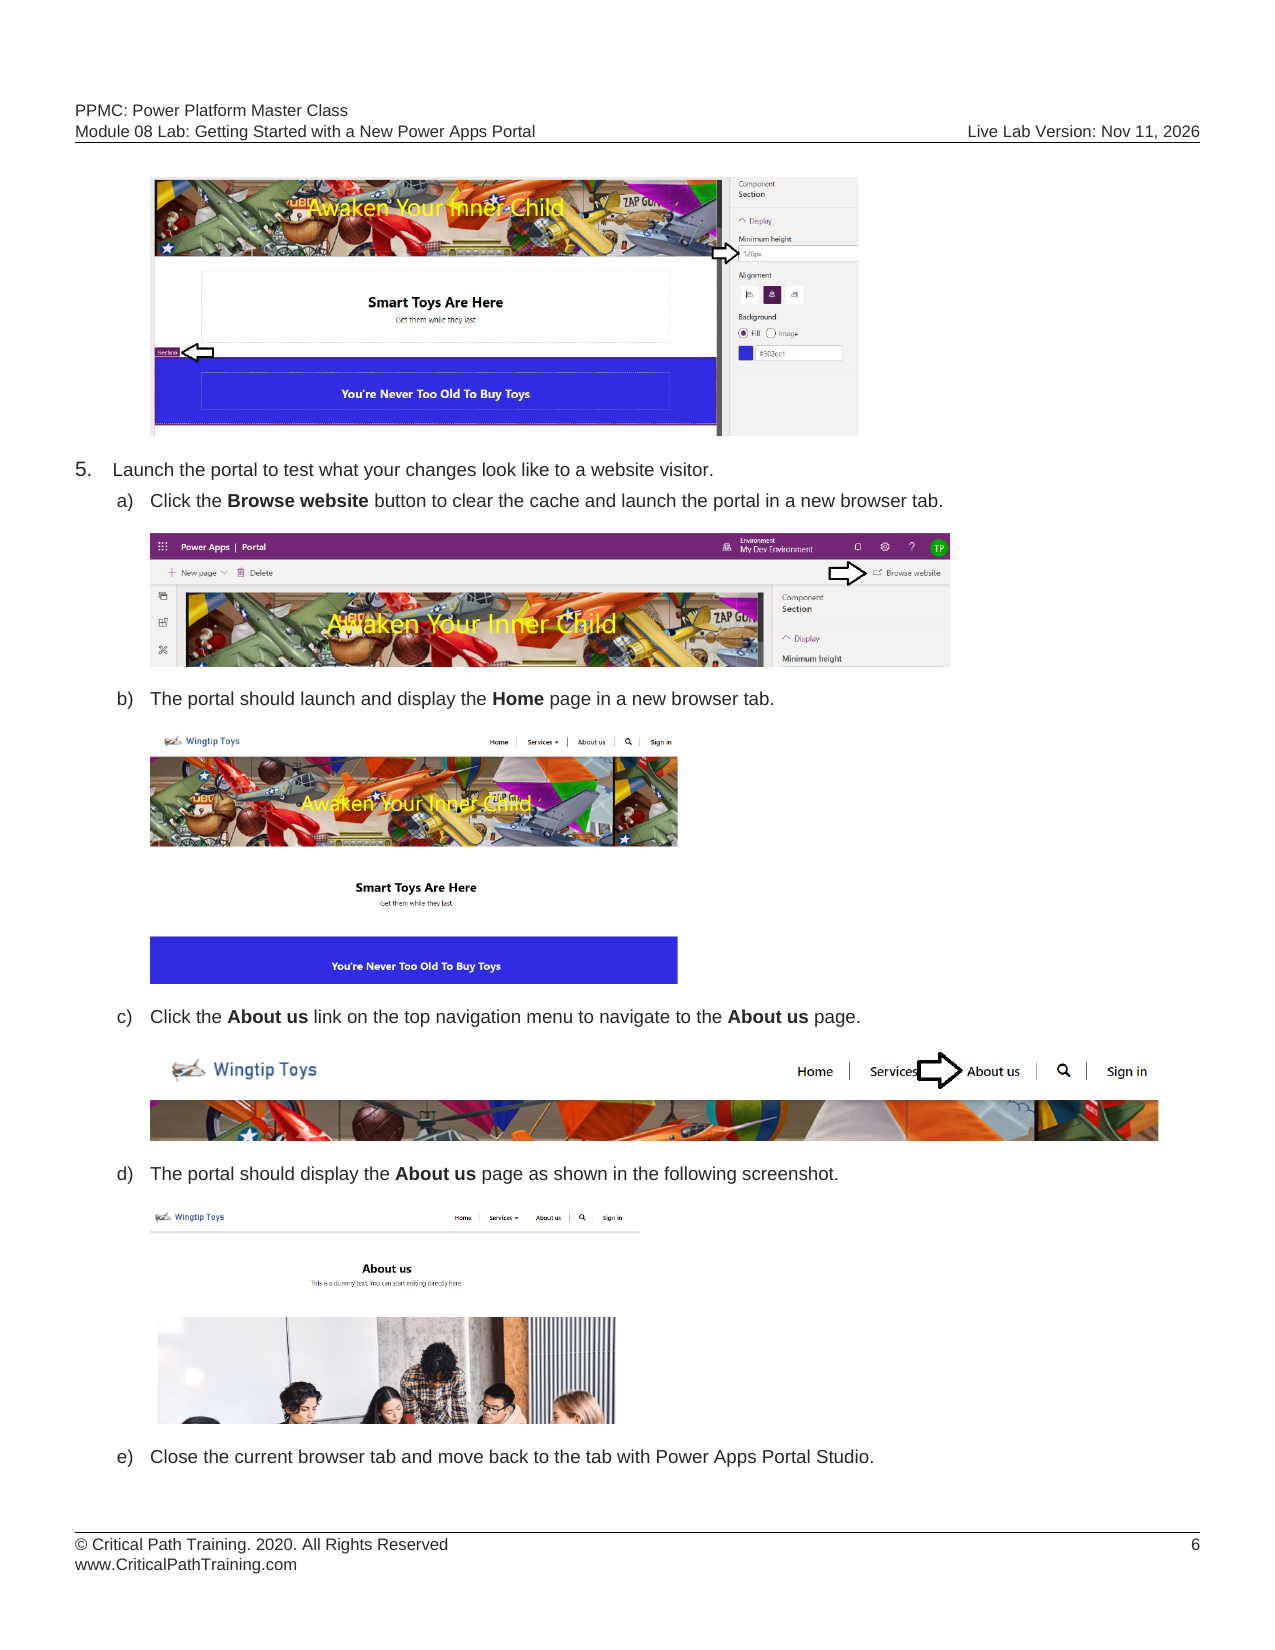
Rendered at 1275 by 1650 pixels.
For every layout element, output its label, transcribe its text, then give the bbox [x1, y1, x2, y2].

picture [150, 1206, 640, 1424]
text Click the Browse website button to clear the cache and launch the portal in a new browser tab. [117, 489, 1200, 511]
picture [150, 1048, 1159, 1141]
picture [150, 533, 951, 667]
picture [150, 177, 859, 436]
text Launch the portal to test what your changes look like to a website visitor. [75, 457, 1200, 481]
picture [150, 731, 678, 984]
text Click the About us link on the top navigation menu to navigate to the About us page. [117, 1006, 1200, 1027]
text Close the current browser tab and move back to the tab with Power Apps Portal Studio. [117, 1446, 1200, 1467]
text The portal should display the About us page as shown in the following screenshot. [117, 1163, 1200, 1184]
text The portal should launch and display the Home page in a new browser tab. [117, 688, 1200, 710]
